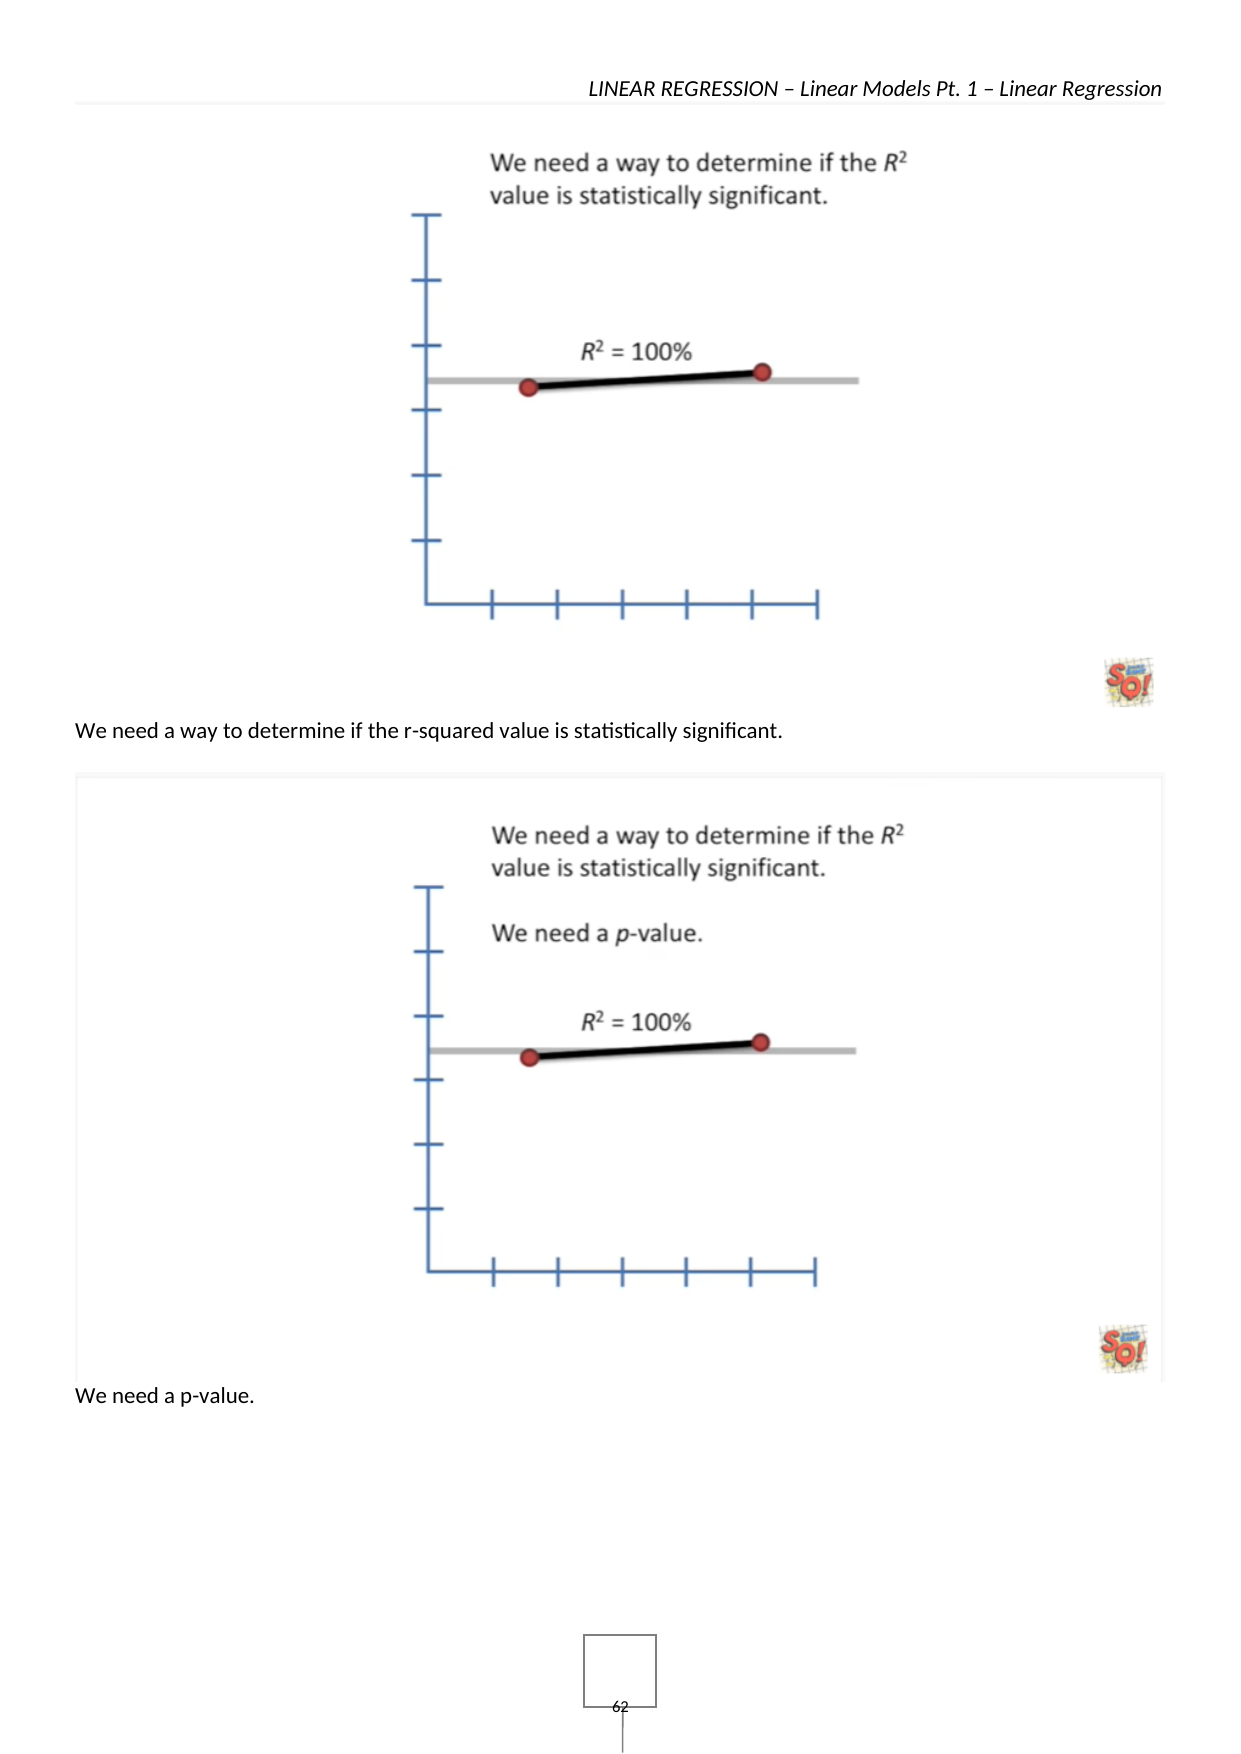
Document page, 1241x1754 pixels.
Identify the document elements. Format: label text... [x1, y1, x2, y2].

picture [75, 772, 1166, 1382]
text We need a p-value. [75, 1382, 1165, 1409]
text We need a way to determine if the r-squared value is statistically significant. [75, 717, 1165, 744]
picture [75, 101, 1166, 717]
